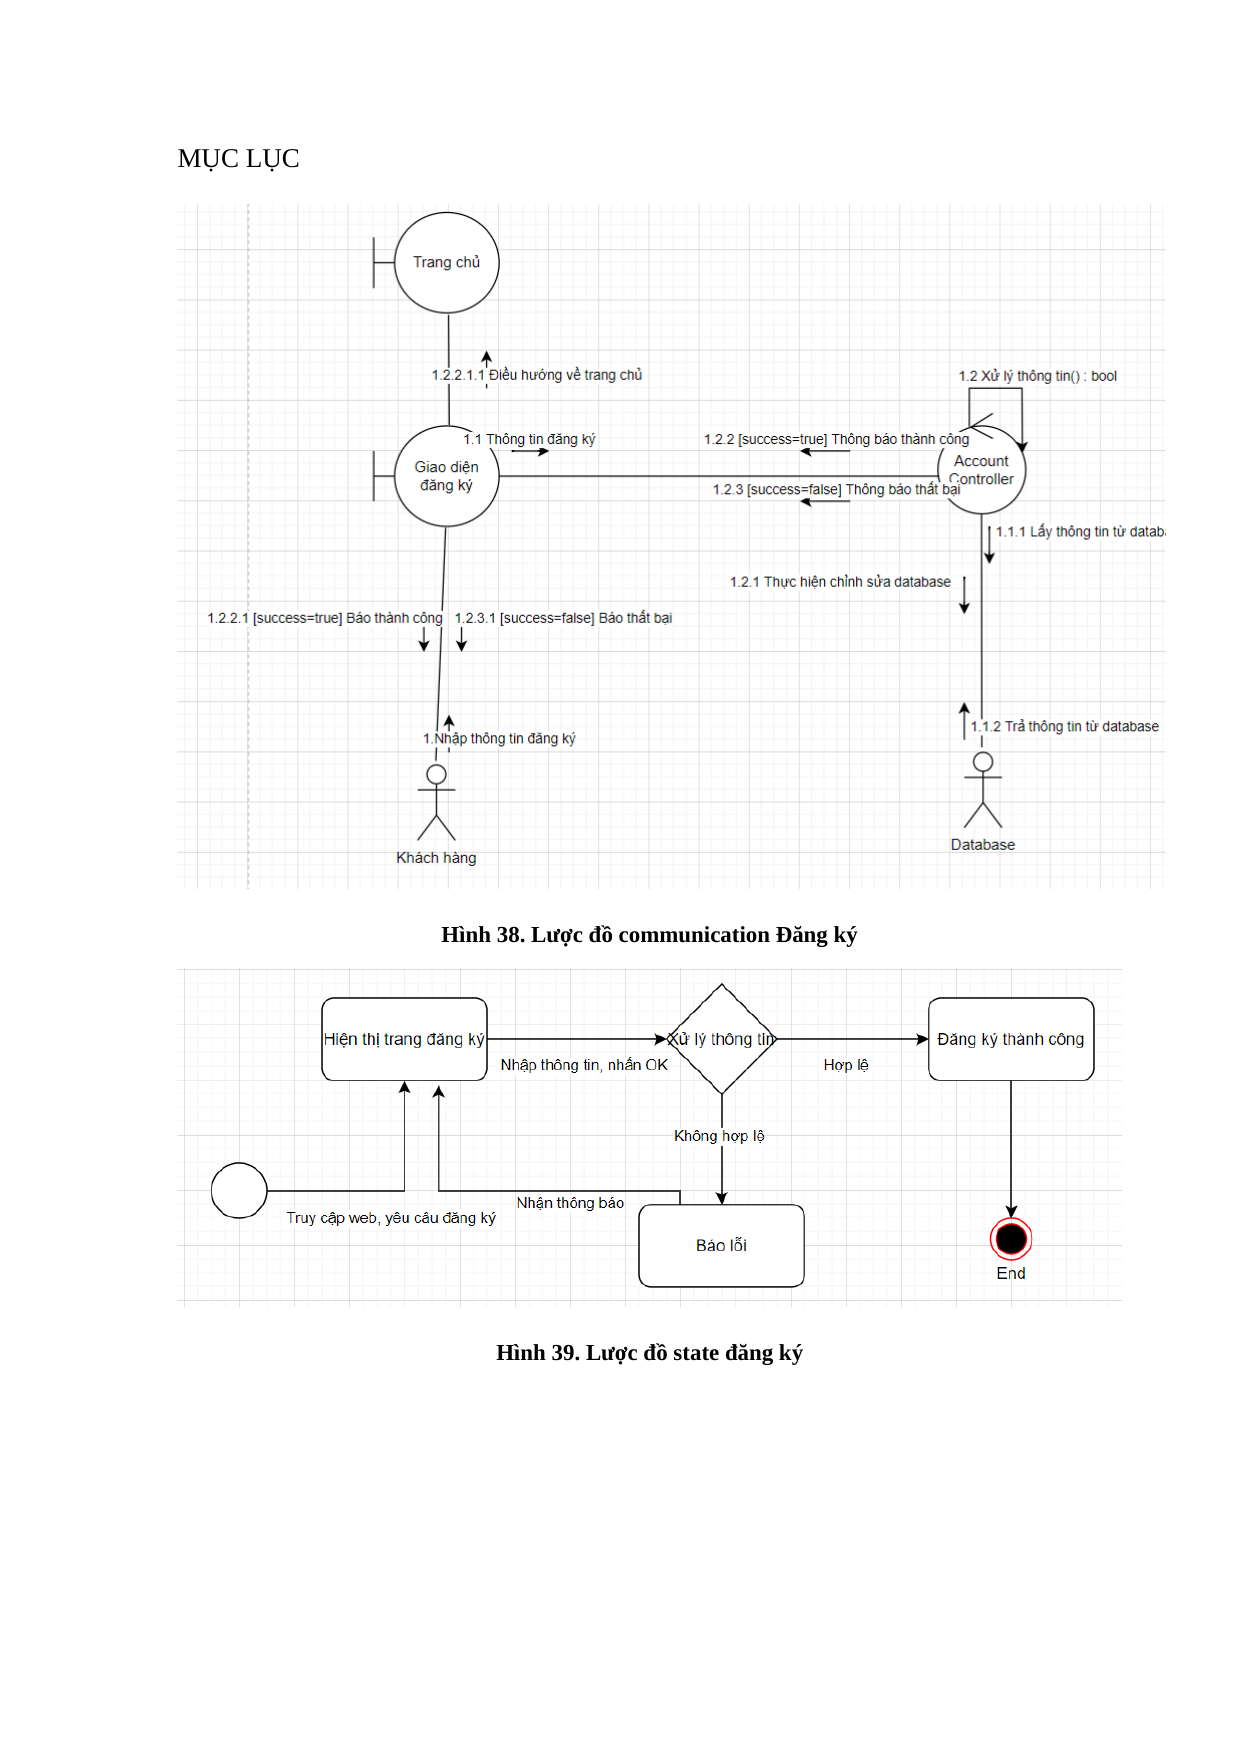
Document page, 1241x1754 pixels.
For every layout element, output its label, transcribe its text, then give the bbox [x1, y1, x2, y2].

picture [177, 204, 1166, 889]
picture [177, 968, 1123, 1307]
